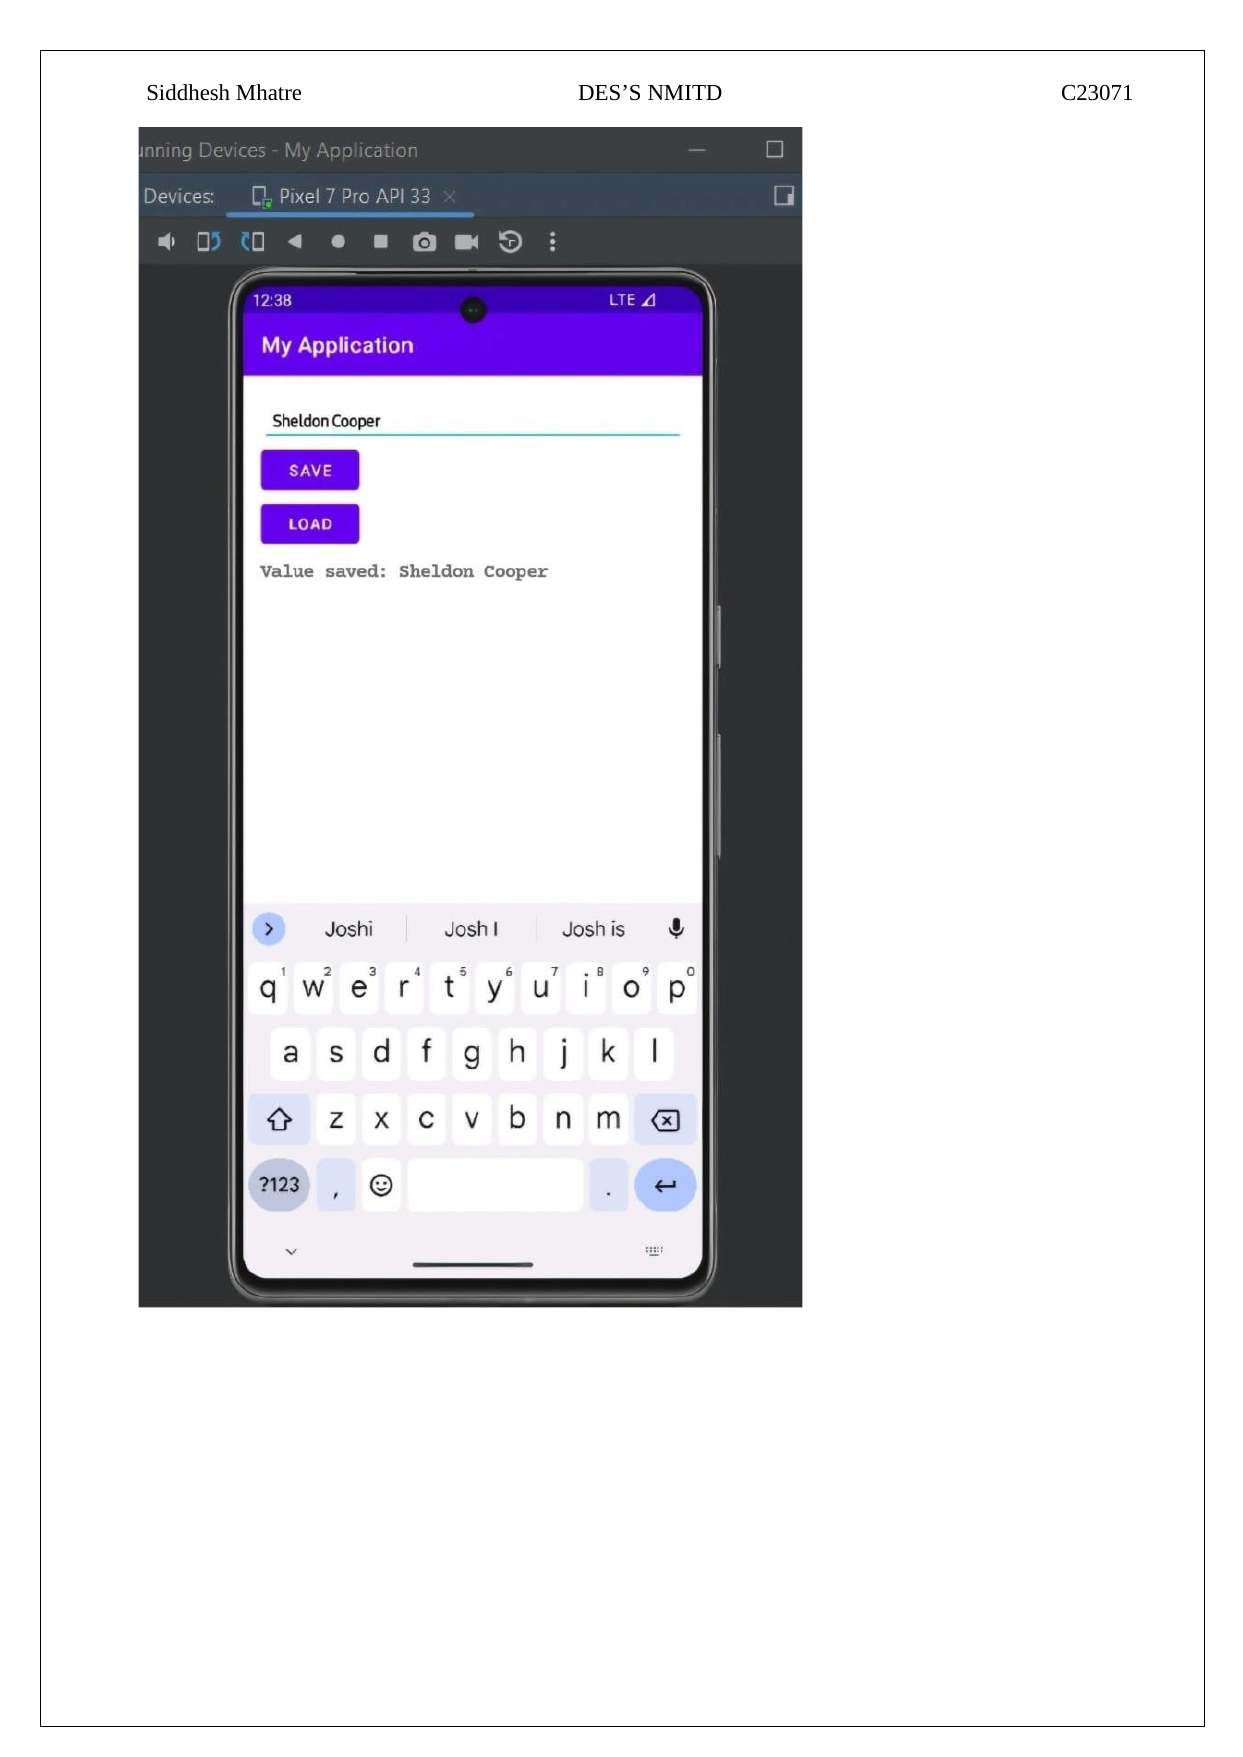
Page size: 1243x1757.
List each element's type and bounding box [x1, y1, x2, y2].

picture [138, 127, 803, 1308]
